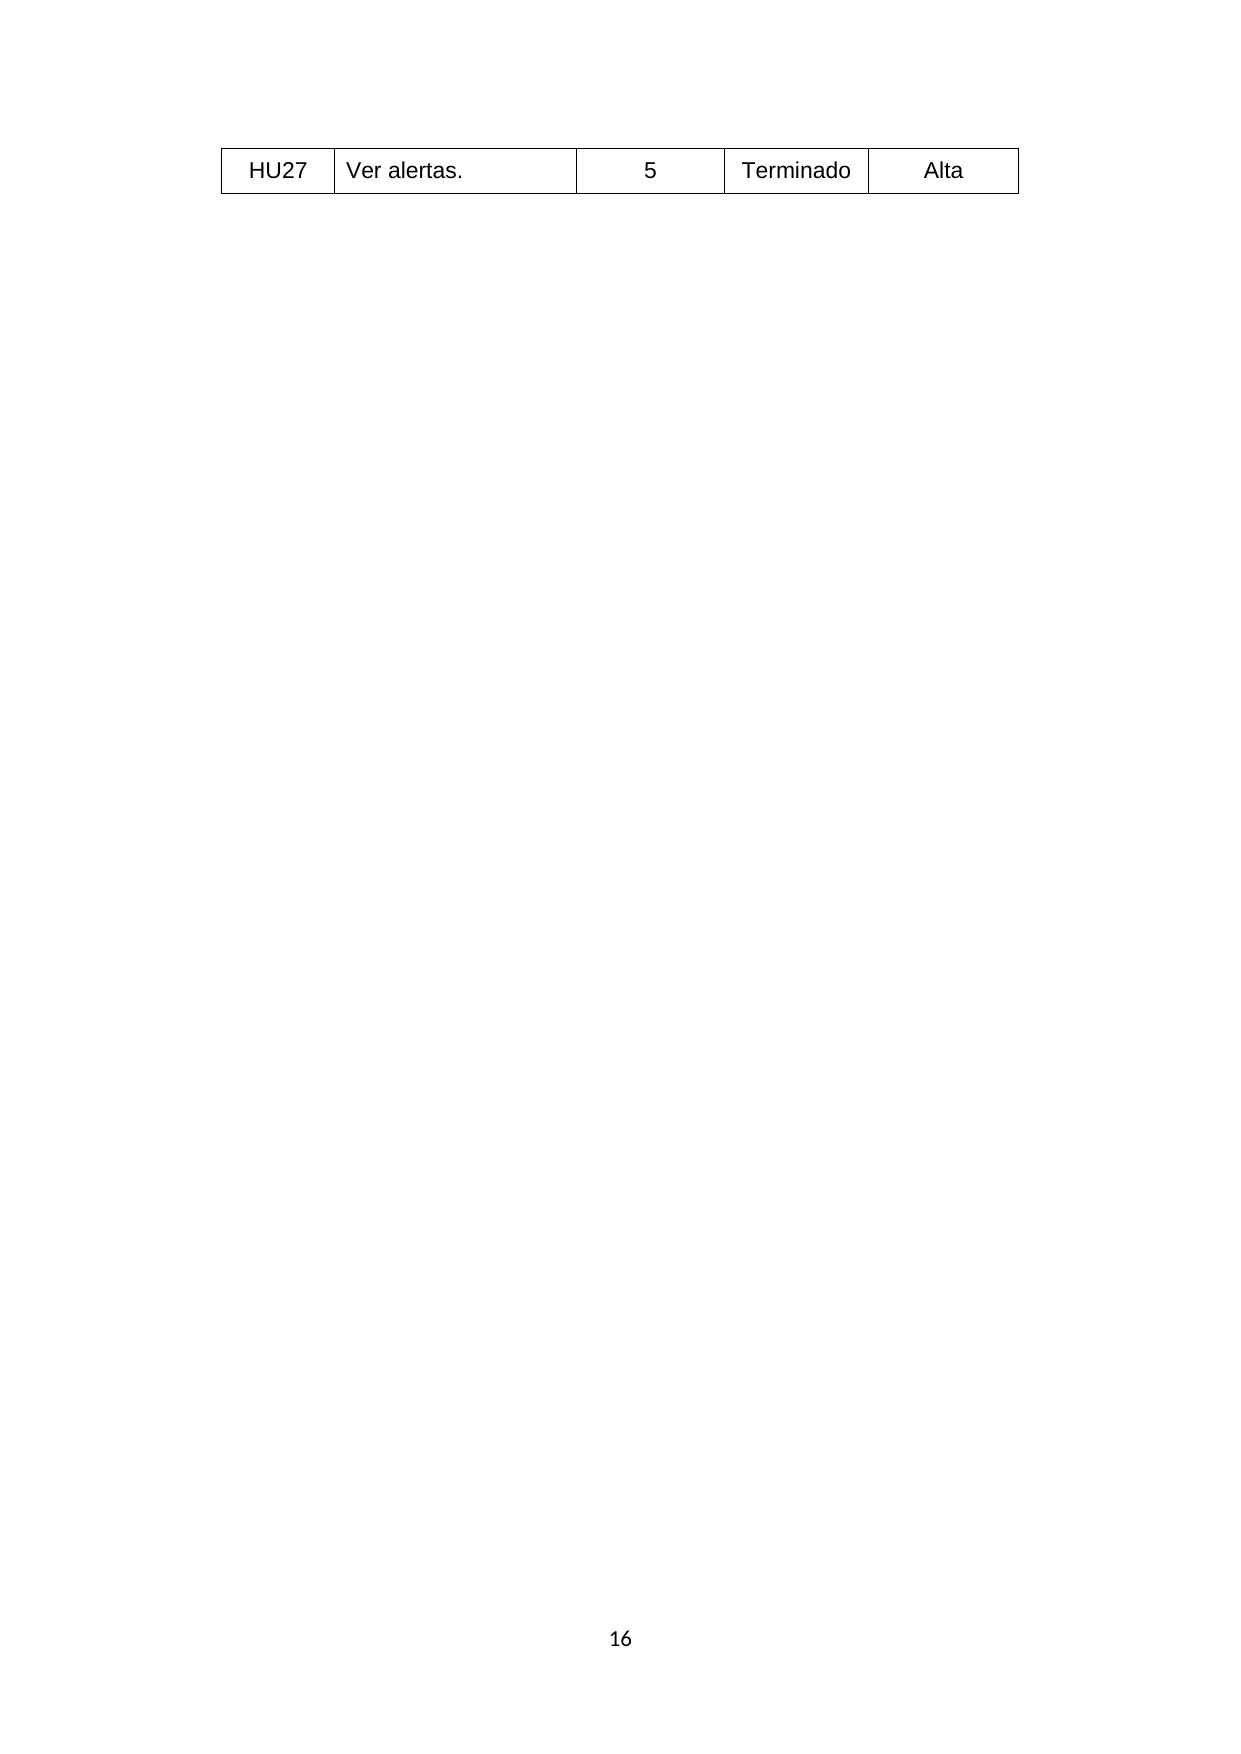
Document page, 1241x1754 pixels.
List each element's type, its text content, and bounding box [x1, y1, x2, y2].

table_cell 5 [577, 149, 724, 193]
table_cell Alta [869, 149, 1018, 193]
table_cell Ver alertas. [335, 149, 576, 193]
table_cell HU27 [222, 149, 334, 193]
table_cell Terminado [725, 149, 868, 193]
